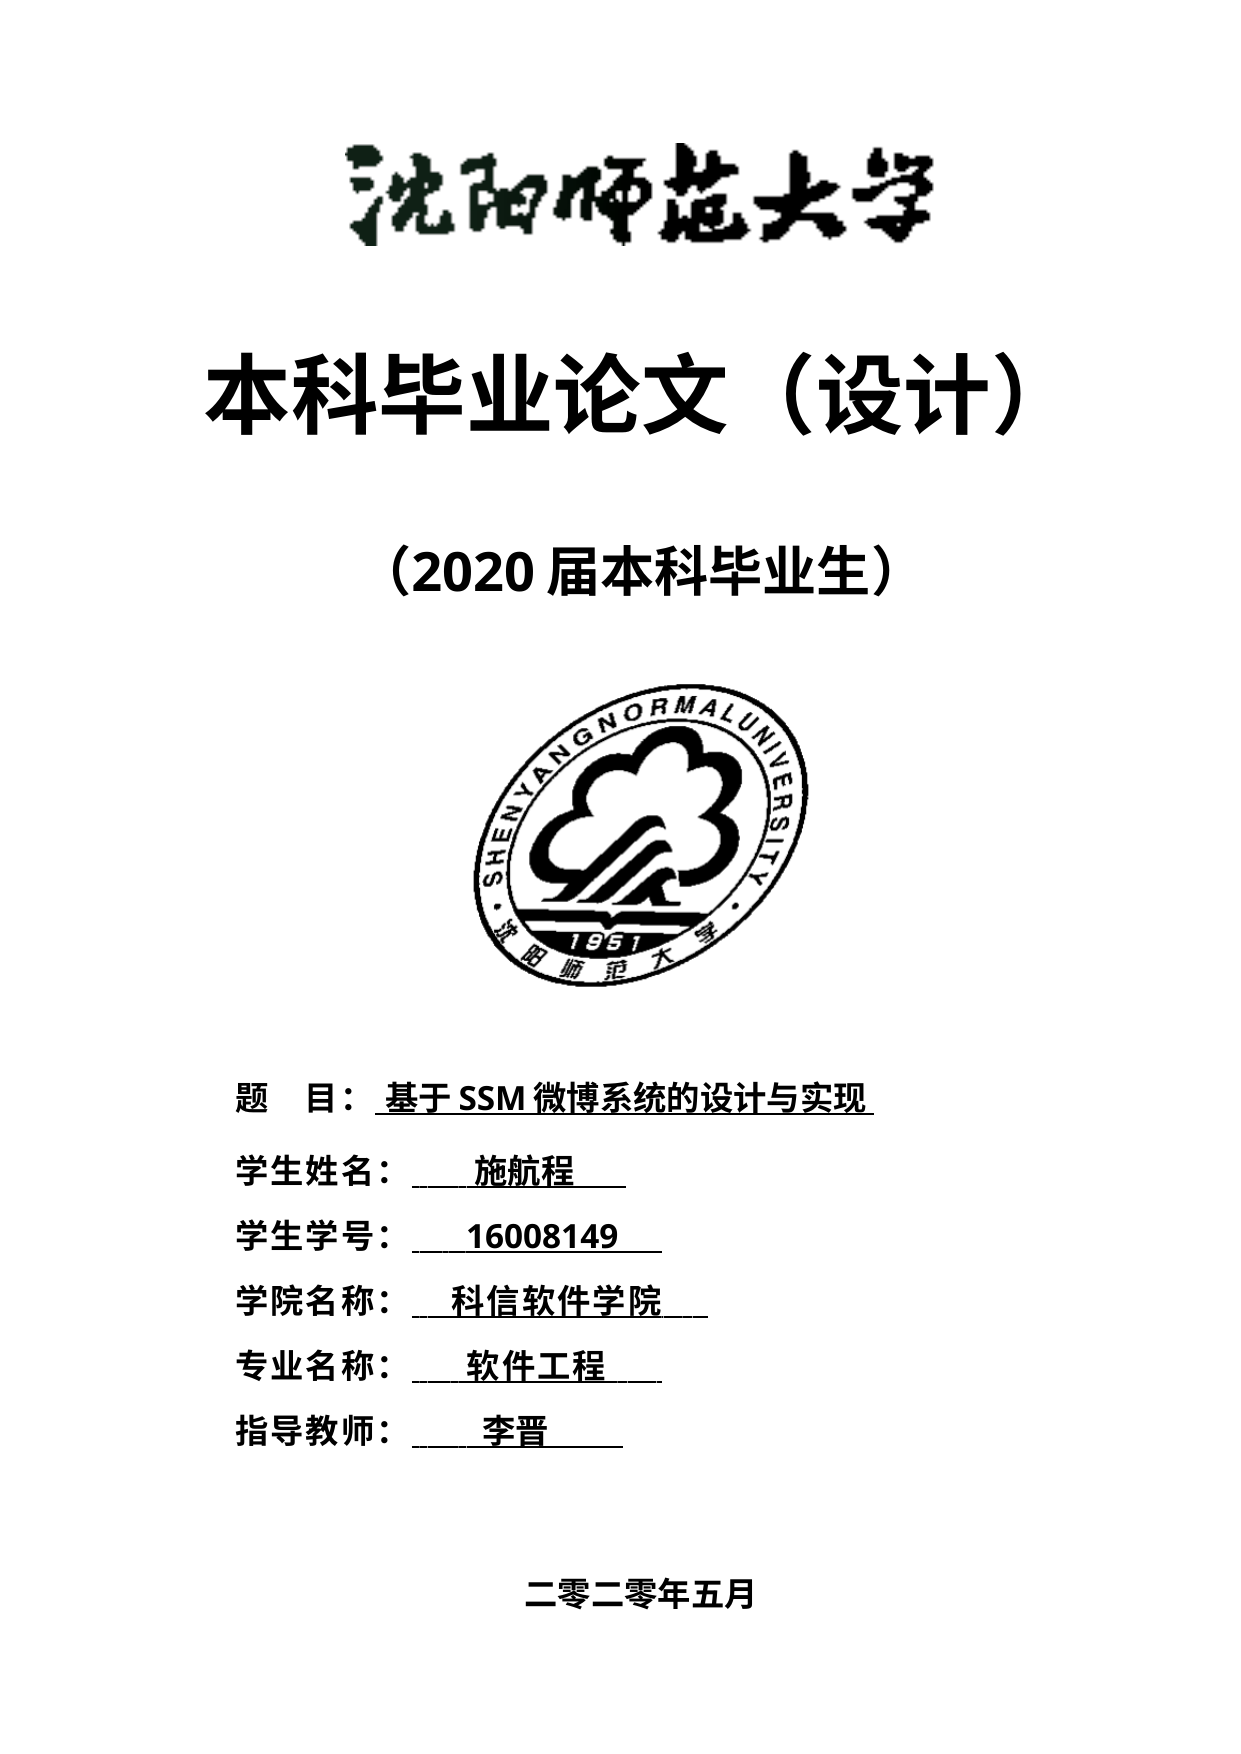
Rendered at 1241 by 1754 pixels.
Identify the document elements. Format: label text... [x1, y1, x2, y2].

text 专业名称： 软件工程 [159, 1332, 1122, 1397]
text 二零二零年五月 [159, 1559, 1122, 1624]
text 学生姓名： 施航程 [159, 1137, 1122, 1202]
text 学生学号： 16008149 [159, 1202, 1122, 1267]
picture [463, 682, 818, 1005]
text 题 目： 基于SSM微博系统的设计与实现 [159, 1039, 1122, 1137]
text 指导教师： 李晋 [159, 1397, 1122, 1462]
text 本科毕业论文（设计） [159, 324, 1122, 454]
text 学院名称： 科信软件学院 [159, 1267, 1122, 1332]
text （2020届本科毕业生） [159, 519, 1122, 617]
